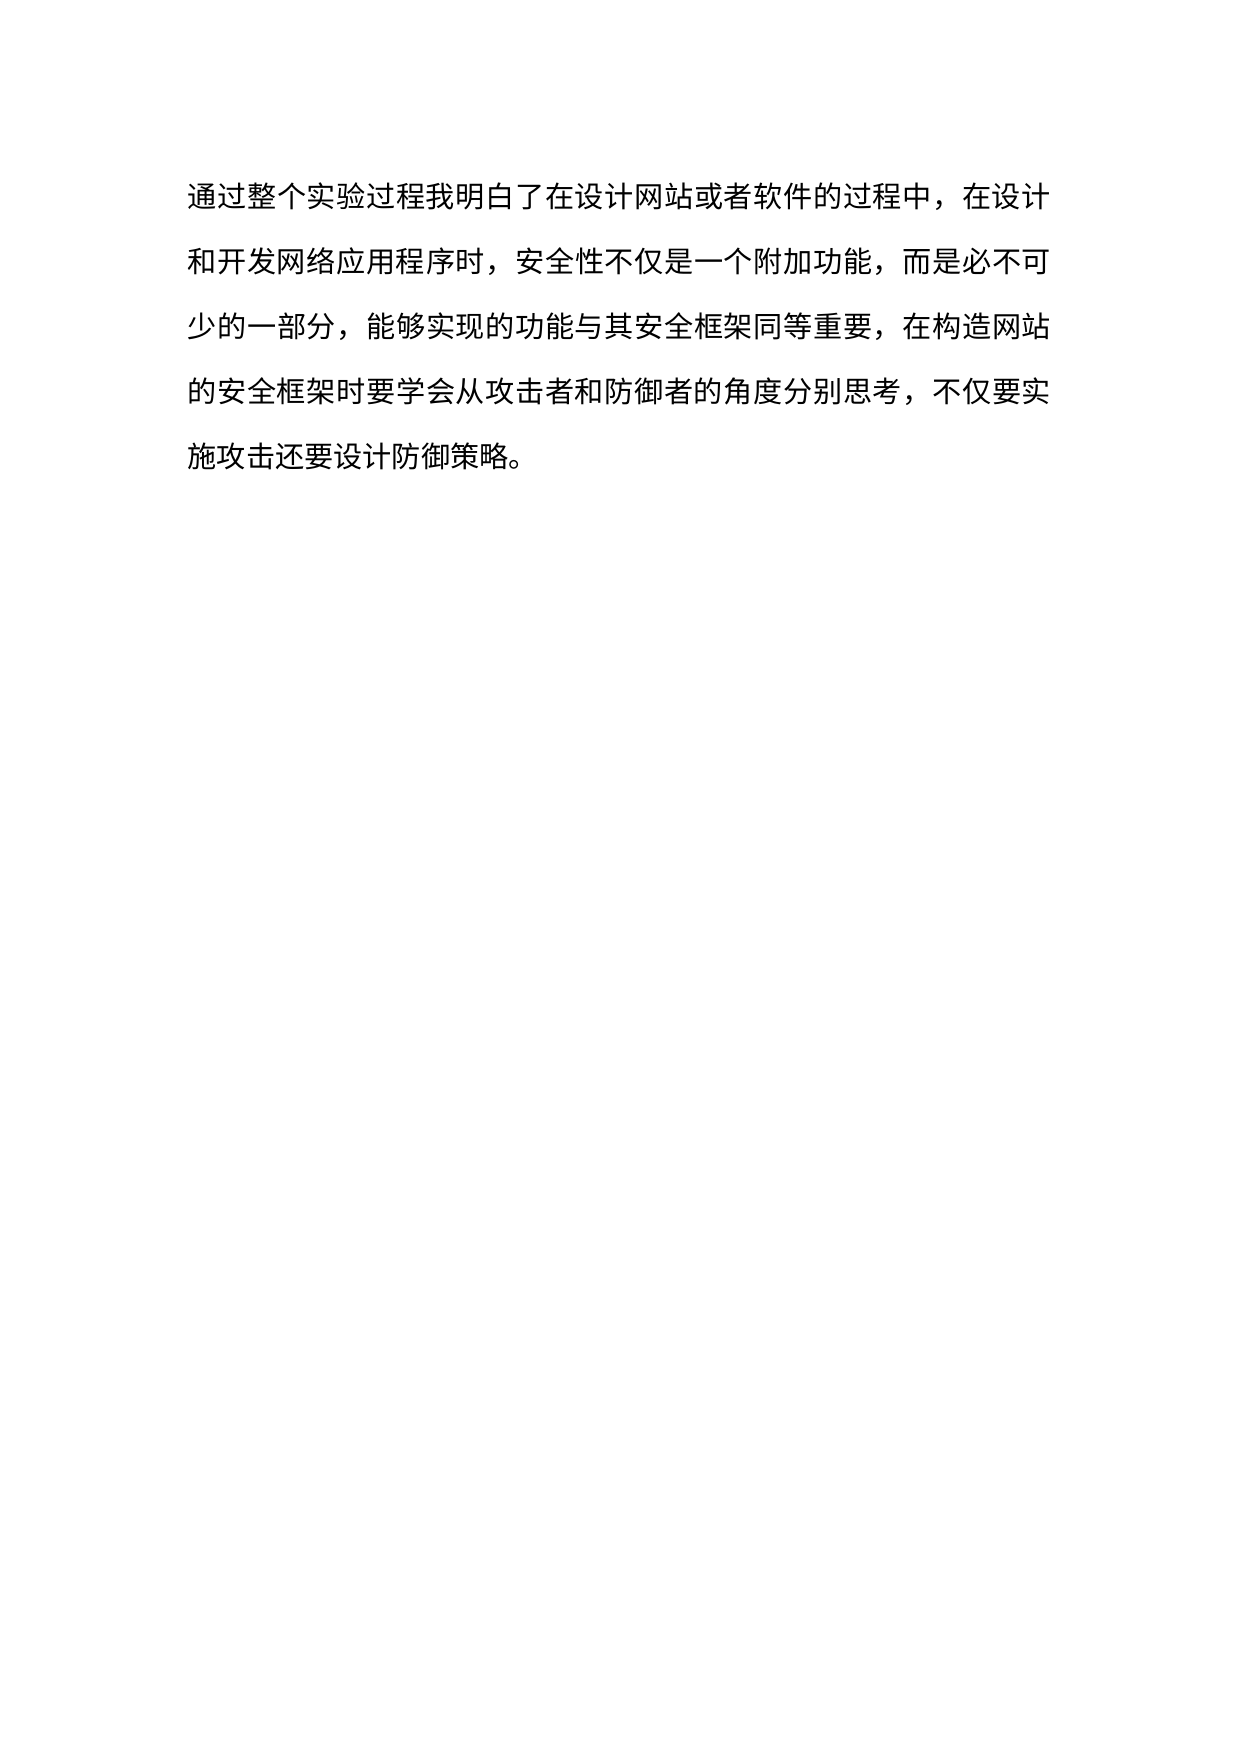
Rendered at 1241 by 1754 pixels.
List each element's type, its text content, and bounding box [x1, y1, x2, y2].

text 通过整个实验过程我明白了在设计网站或者软件的过程中，在设计和开发网络应用程序时，安全性不仅是一个附加功能，而是必不可少的一部分，能够实现的功能与其安全框架同等重要，在构造网站的安全框架时要学会从攻击者和防御者的角度分别思考，不仅要实施攻击还要设计防御策略。 [187, 162, 1053, 487]
